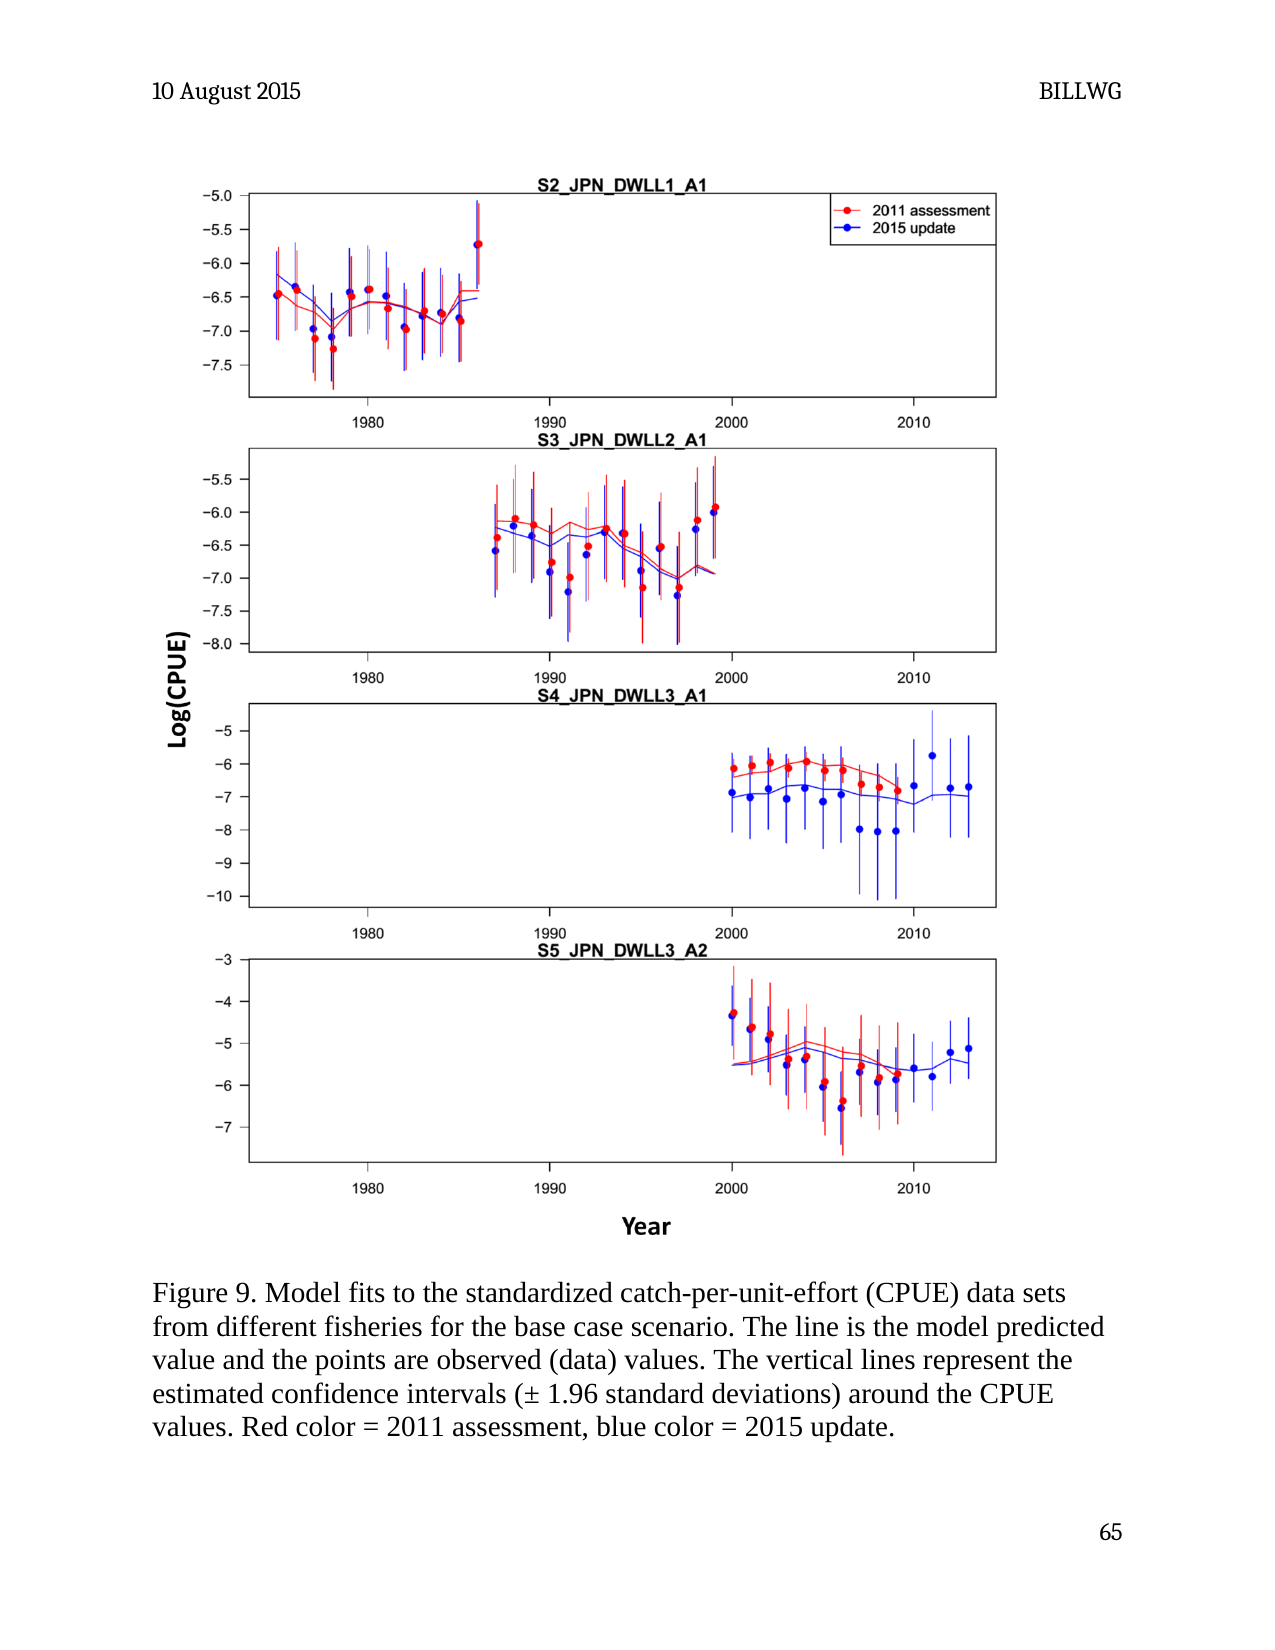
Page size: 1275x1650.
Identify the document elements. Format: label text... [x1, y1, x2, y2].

picture [152, 150, 1056, 1259]
text Figure 9. Model fits to the standardized catch-per-unit-effort (CPUE) data sets from different fisheries for the base case scenario. The line is the model predicted value and the points are observed (data) values. The vertical lines represent the estimated confidence intervals (± 1.96 standard deviations) around the CPUE values. Red color = 2011 assessment, blue color = 2015 update. [152, 1275, 1115, 1443]
